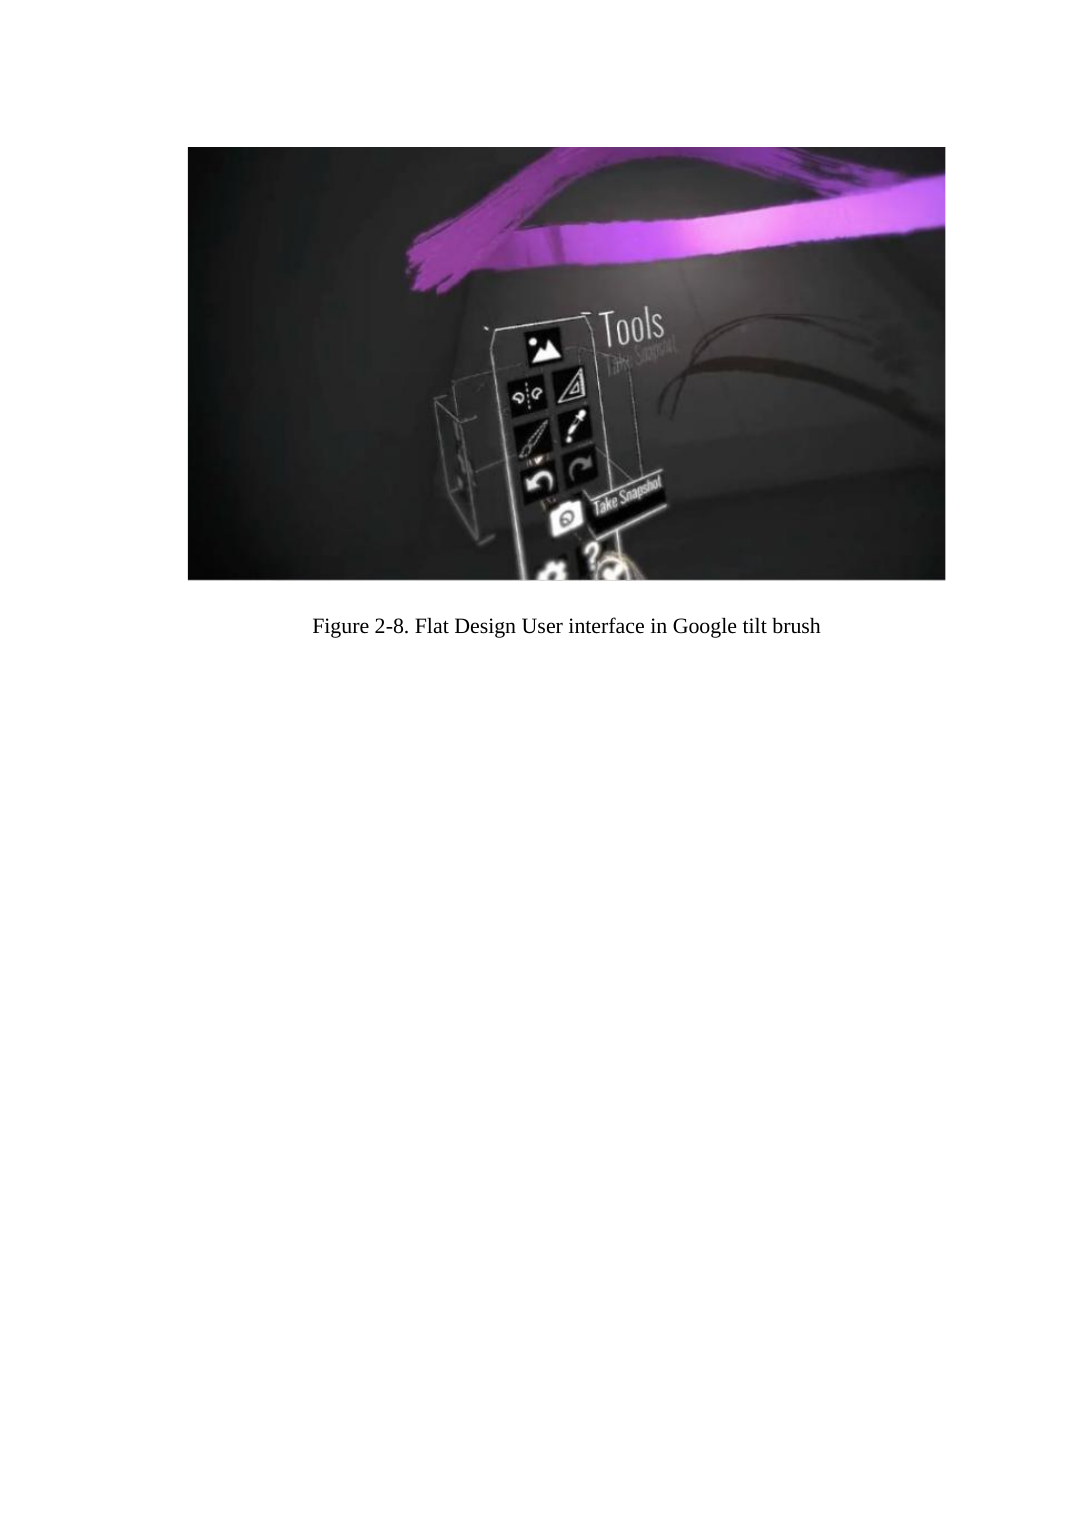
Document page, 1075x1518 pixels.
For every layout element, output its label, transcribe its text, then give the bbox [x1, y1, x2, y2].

text Figure 2-8. Flat Design User interface in Google tilt brush [177, 613, 956, 638]
picture [187, 147, 946, 581]
